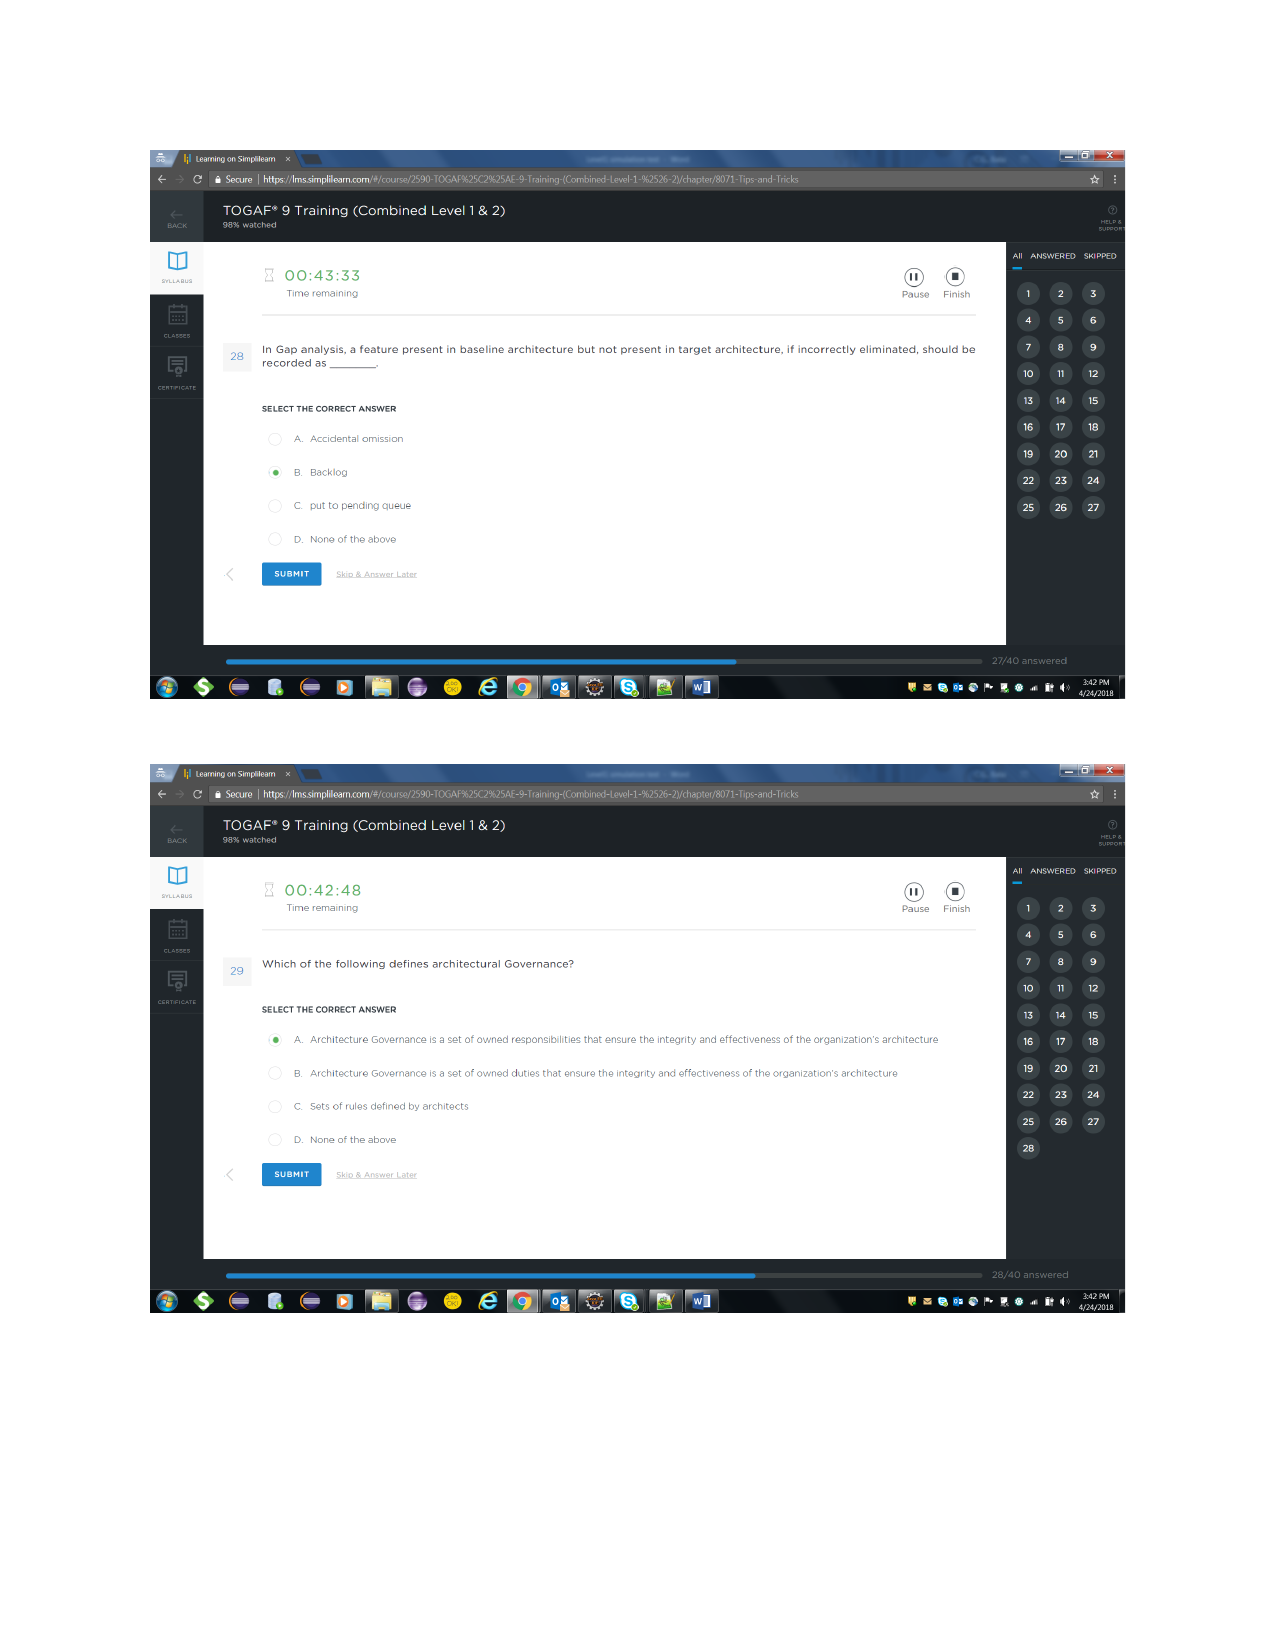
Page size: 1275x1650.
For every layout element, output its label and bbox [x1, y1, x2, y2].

picture [150, 150, 1125, 699]
picture [150, 764, 1125, 1313]
